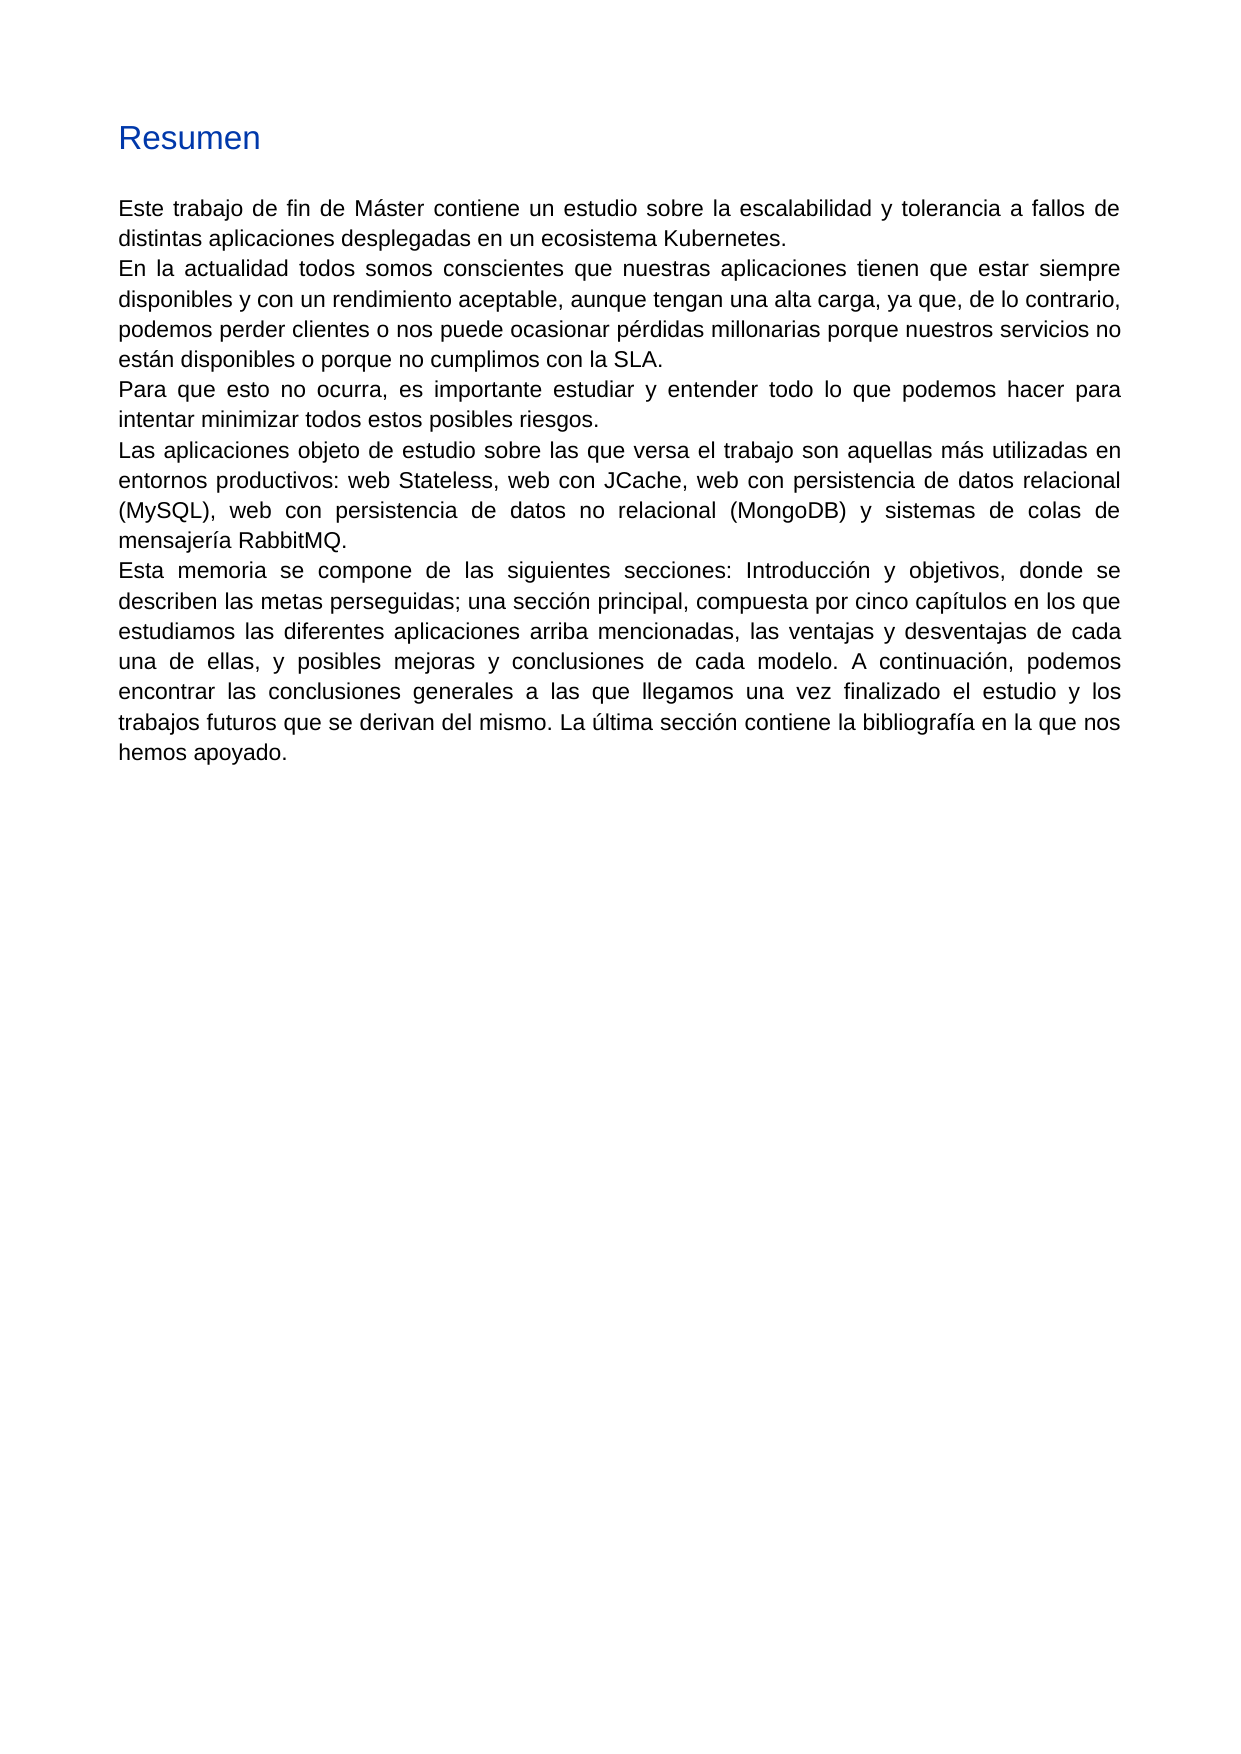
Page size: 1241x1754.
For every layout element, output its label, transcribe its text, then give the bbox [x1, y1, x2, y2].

text Esta memoria se compone de las siguientes secciones: Introducción y objetivos, donde se describen las metas perseguidas; una sección principal, compuesta por cinco capítulos en los que estudiamos las diferentes aplicaciones arriba mencionadas, las ventajas y desventajas de cada una de ellas, y posibles mejoras y conclusiones de cada modelo. A continuación, podemos encontrar las conclusiones generales a las que llegamos una vez finalizado el estudio y los trabajos futuros que se derivan del mismo. La última sección contiene la bibliografía en la que nos hemos apoyado. [118, 557, 1122, 765]
text Las aplicaciones objeto de estudio sobre las que versa el trabajo son aquellas más utilizadas en entornos productivos: web Stateless, web con JCache, web con persistencia de datos relacional (MySQL), web con persistencia de datos no relacional (MongoDB) y sistemas de colas de mensajería RabbitMQ. [118, 437, 1122, 554]
text En la actualidad todos somos conscientes que nuestras aplicaciones tienen que estar siempre disponibles y con un rendimiento aceptable, aunque tengan una alta carga, ya que, de lo contrario, podemos perder clientes o nos puede ocasionar pérdidas millonarias porque nuestros servicios no están disponibles o porque no cumplimos con la SLA. [118, 255, 1122, 372]
text Este trabajo de fin de Máster contiene un estudio sobre la escalabilidad y tolerancia a fallos de distintas aplicaciones desplegadas en un ecosistema Kubernetes. [118, 195, 1122, 252]
subtitle Resumen [118, 118, 1122, 157]
text Para que esto no ocurra, es importante estudiar y entender todo lo que podemos hacer para intentar minimizar todos estos posibles riesgos. [118, 376, 1122, 433]
